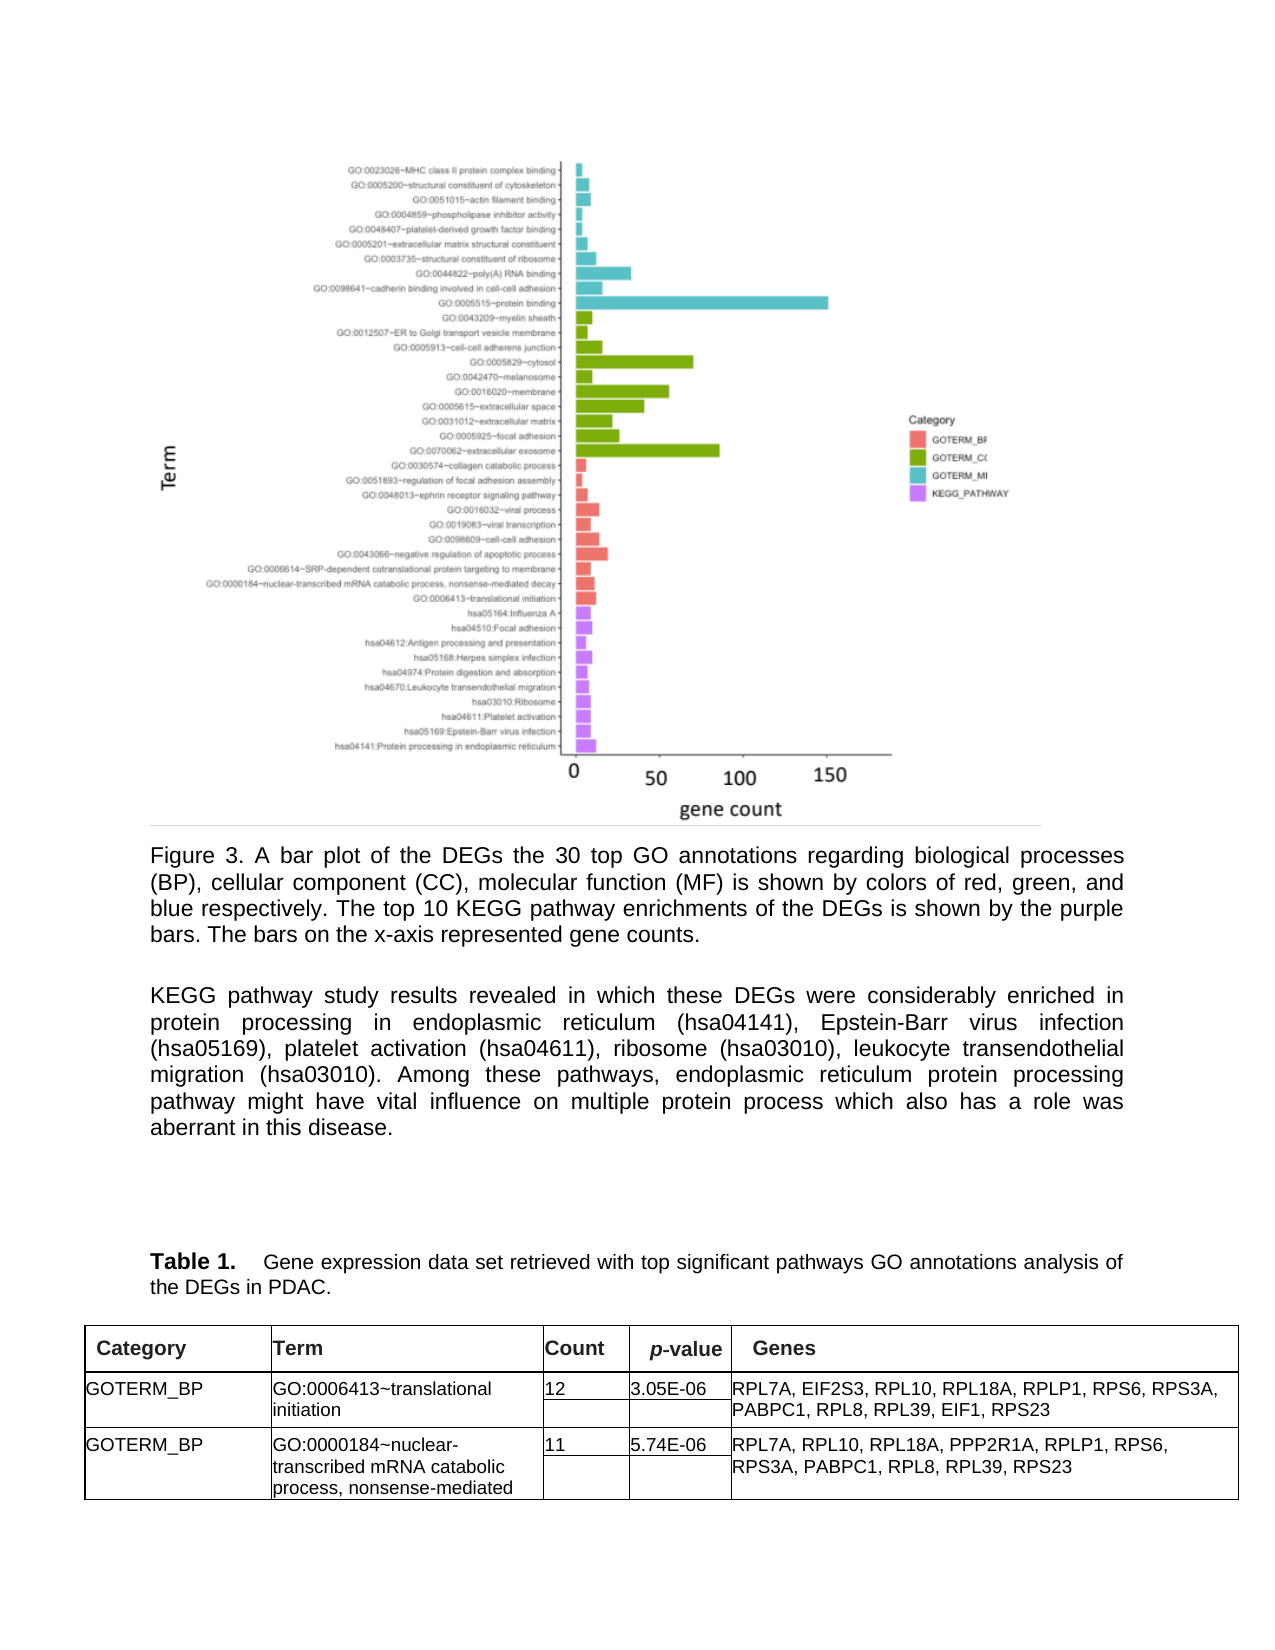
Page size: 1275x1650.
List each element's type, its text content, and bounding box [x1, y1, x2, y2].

table_header Genes [732, 1326, 1238, 1371]
table_cell 5.74E-06 [630, 1428, 731, 1455]
table_cell 3.05E-06 [630, 1373, 731, 1399]
table_cell [630, 1456, 731, 1498]
table_cell 11 [544, 1428, 629, 1455]
table_cell GO:0000184~nuclear-transcribed mRNA catabolic process, nonsense-mediated decay [272, 1428, 543, 1498]
table_header Count [544, 1326, 629, 1371]
table_cell GOTERM_BP [86, 1373, 271, 1427]
table_header Term [272, 1326, 543, 1371]
table_cell RPL7A, RPL10, RPL18A, PPP2R1A, RPLP1, RPS6, RPS3A, PABPC1, RPL8, RPL39, RPS23 [732, 1428, 1238, 1498]
table_cell [630, 1400, 731, 1427]
table_cell GO:0006413~translational initiation [272, 1373, 543, 1427]
text KEGG pathway study results revealed in which these DEGs were considerably enriched in protein processing in endoplasmic reticulum (hsa04141), Epstein-Barr virus infection (hsa05169), platelet activation (hsa04611), ribosome (hsa03010), leukocyte transendothelial migration (hsa03010). Among these pathways, endoplasmic reticulum protein processing pathway might have vital influence on multiple protein process which also has a role was aberrant in this disease. [150, 982, 1125, 1140]
table_cell 12 [544, 1373, 629, 1399]
table_cell [544, 1456, 629, 1498]
text Figure 3. A bar plot of the DEGs the 30 top GO annotations regarding biological processes (BP), cellular component (CC), molecular function (MF) is shown by colors of red, green, and blue respectively. The top 10 KEGG pathway enrichments of the DEGs is shown by the purple bars. The bars on the x-axis represented gene counts. [150, 842, 1125, 948]
table_cell GOTERM_BP [86, 1428, 271, 1498]
table_header p‐value [630, 1326, 731, 1371]
table_cell RPL7A, EIF2S3, RPL10, RPL18A, RPLP1, RPS6, RPS3A, PABPC1, RPL8, RPL39, EIF1, RPS23 [732, 1373, 1238, 1427]
table_cell [544, 1400, 629, 1427]
table_header Category [86, 1326, 271, 1371]
text Table 1. Gene expression data set retrieved with top significant pathways GO annotations analysis of the DEGs in PDAC. [150, 1248, 1125, 1298]
